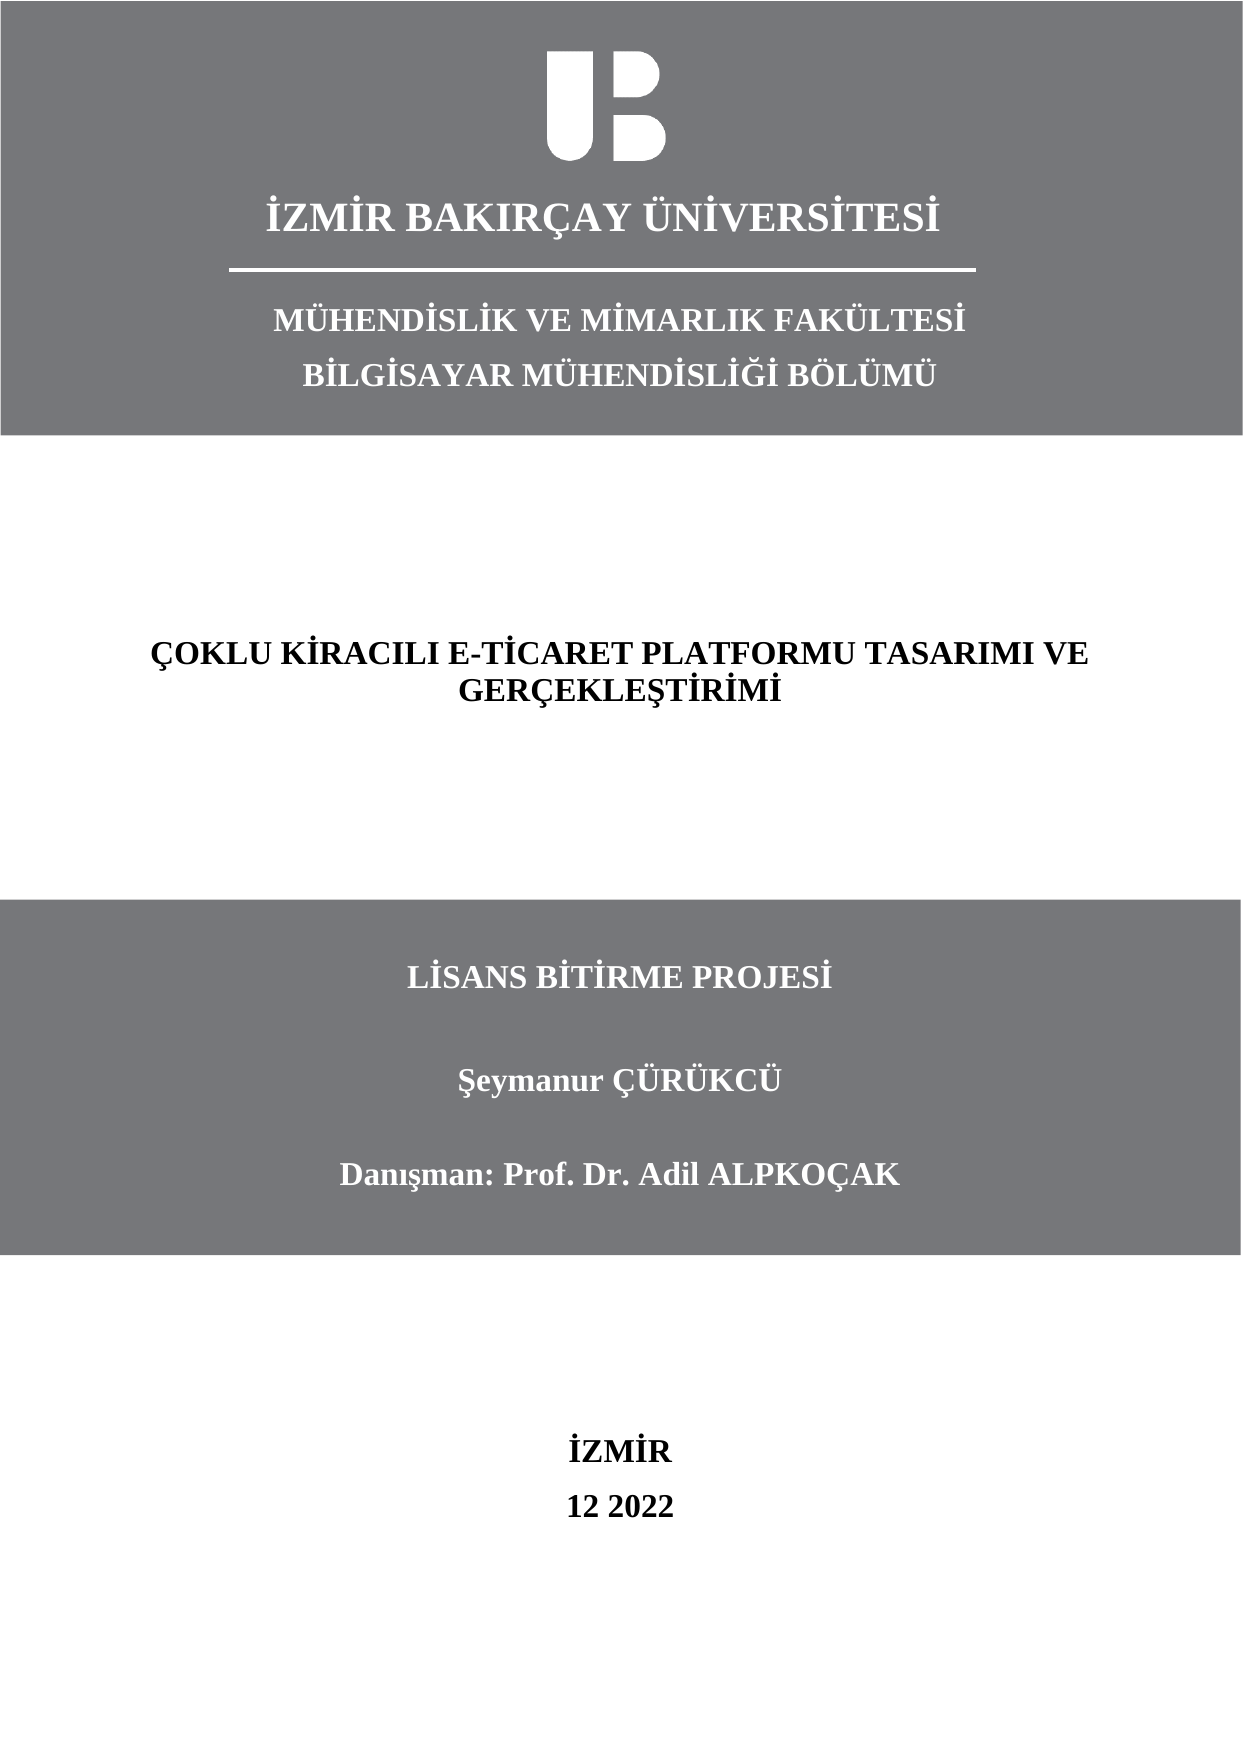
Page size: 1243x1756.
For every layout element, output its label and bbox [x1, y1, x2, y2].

picture [545, 50, 668, 162]
